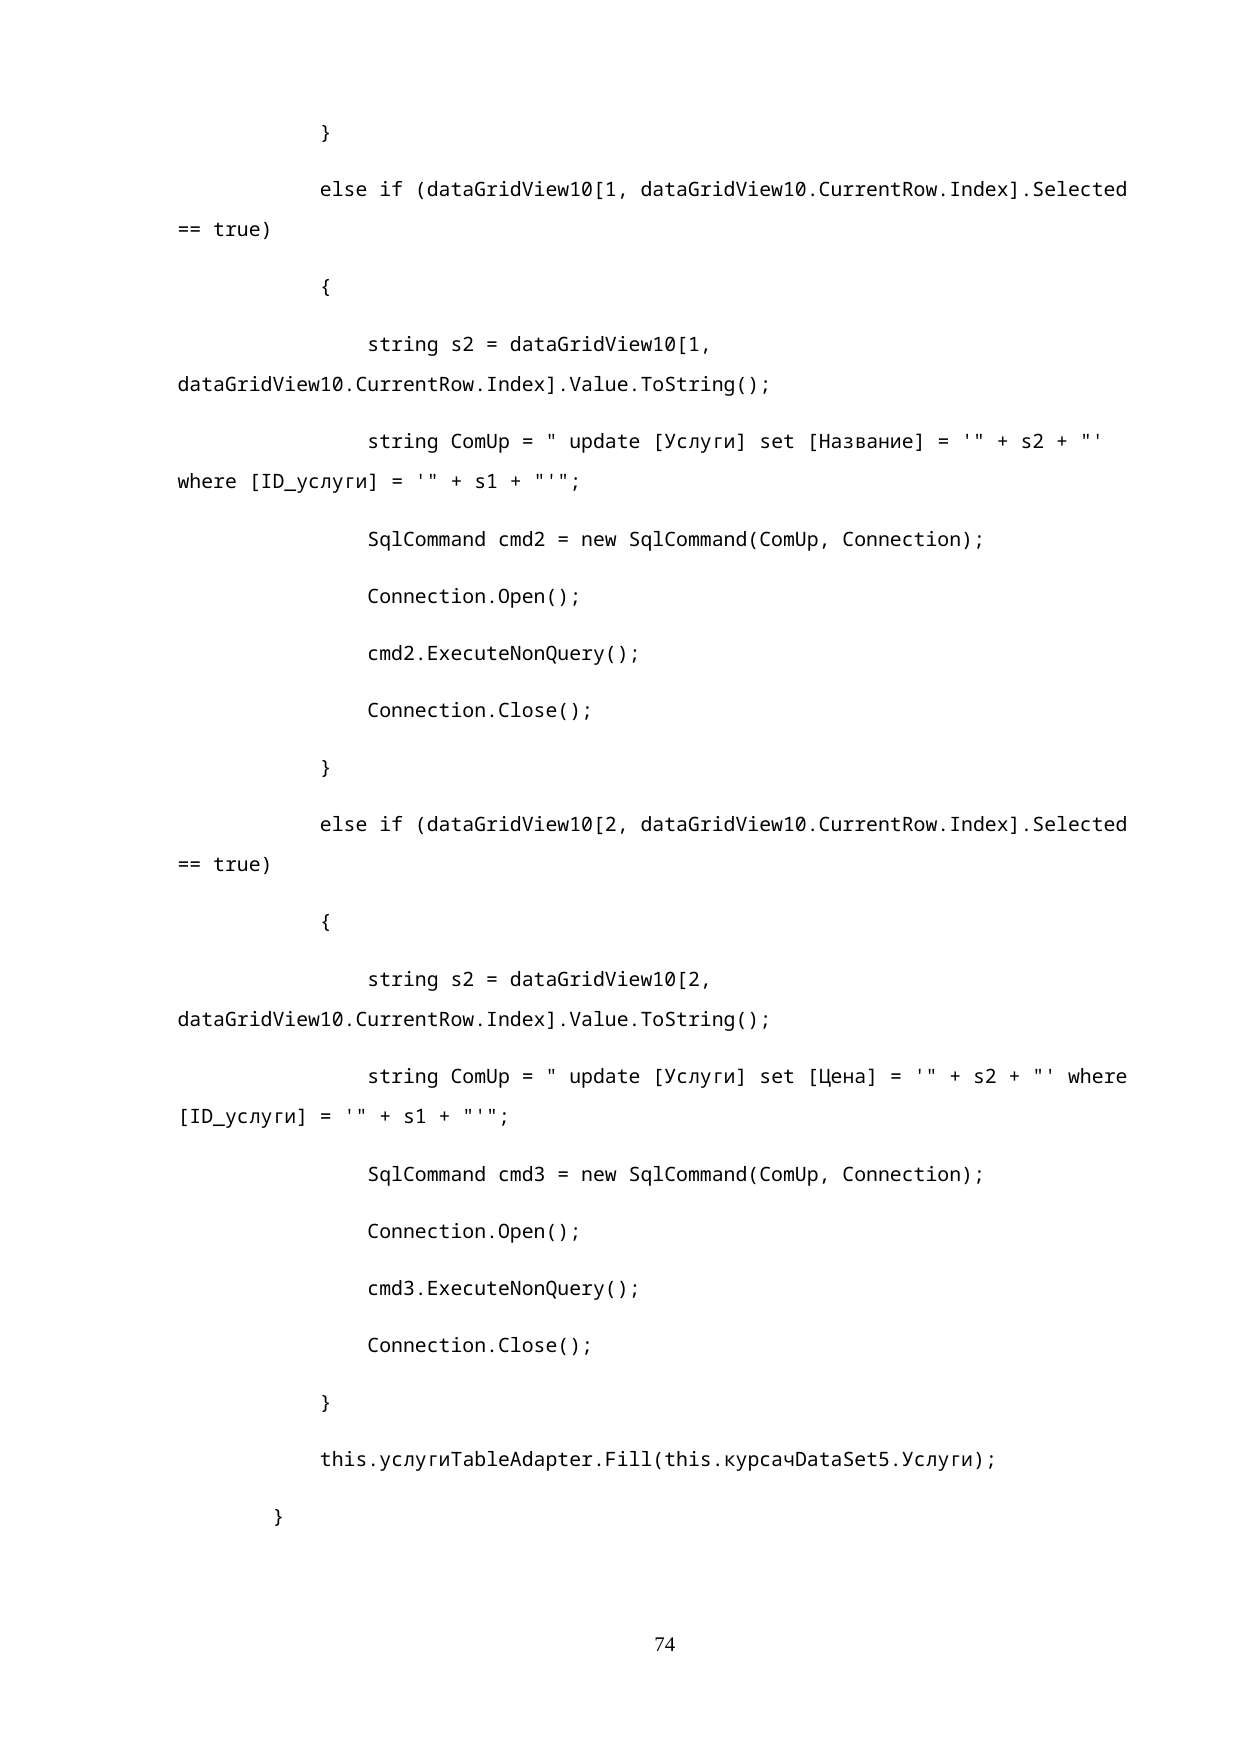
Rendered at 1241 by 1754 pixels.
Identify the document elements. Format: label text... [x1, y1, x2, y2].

text cmd2.ExecuteNonQuery(); [177, 639, 1152, 666]
text else if (dataGridView10[1, dataGridView10.CurrentRow.Index].Selected == true) [177, 175, 1152, 243]
text else if (dataGridView10[2, dataGridView10.CurrentRow.Index].Selected == true) [177, 810, 1152, 878]
text } [177, 753, 1152, 780]
text SqlCommand cmd2 = new SqlCommand(ComUp, Connection); [177, 525, 1152, 552]
text } [177, 118, 1152, 145]
text SqlCommand cmd3 = new SqlCommand(ComUp, Connection); [177, 1160, 1152, 1187]
text } [177, 1388, 1152, 1415]
text string ComUp = " update [Услуги] set [Название] = '" + s2 + "' where [ID_услуги] = '" + s1 + "'"; [177, 427, 1152, 495]
text Connection.Open(); [177, 582, 1152, 609]
text { [177, 273, 1152, 300]
text Connection.Close(); [177, 696, 1152, 723]
text Connection.Close(); [177, 1331, 1152, 1358]
text { [177, 908, 1152, 935]
text cmd3.ExecuteNonQuery(); [177, 1274, 1152, 1301]
text Connection.Open(); [177, 1217, 1152, 1244]
text string s2 = dataGridView10[2, dataGridView10.CurrentRow.Index].Value.ToString(); [177, 965, 1152, 1032]
text string ComUp = " update [Услуги] set [Цена] = '" + s2 + "' where [ID_услуги] = '" + s1 + "'"; [177, 1062, 1152, 1130]
text this.услугиTableAdapter.Fill(this.курсачDataSet5.Услуги); [177, 1445, 1152, 1472]
text } [177, 1502, 1152, 1529]
text string s2 = dataGridView10[1, dataGridView10.CurrentRow.Index].Value.ToString(); [177, 330, 1152, 397]
